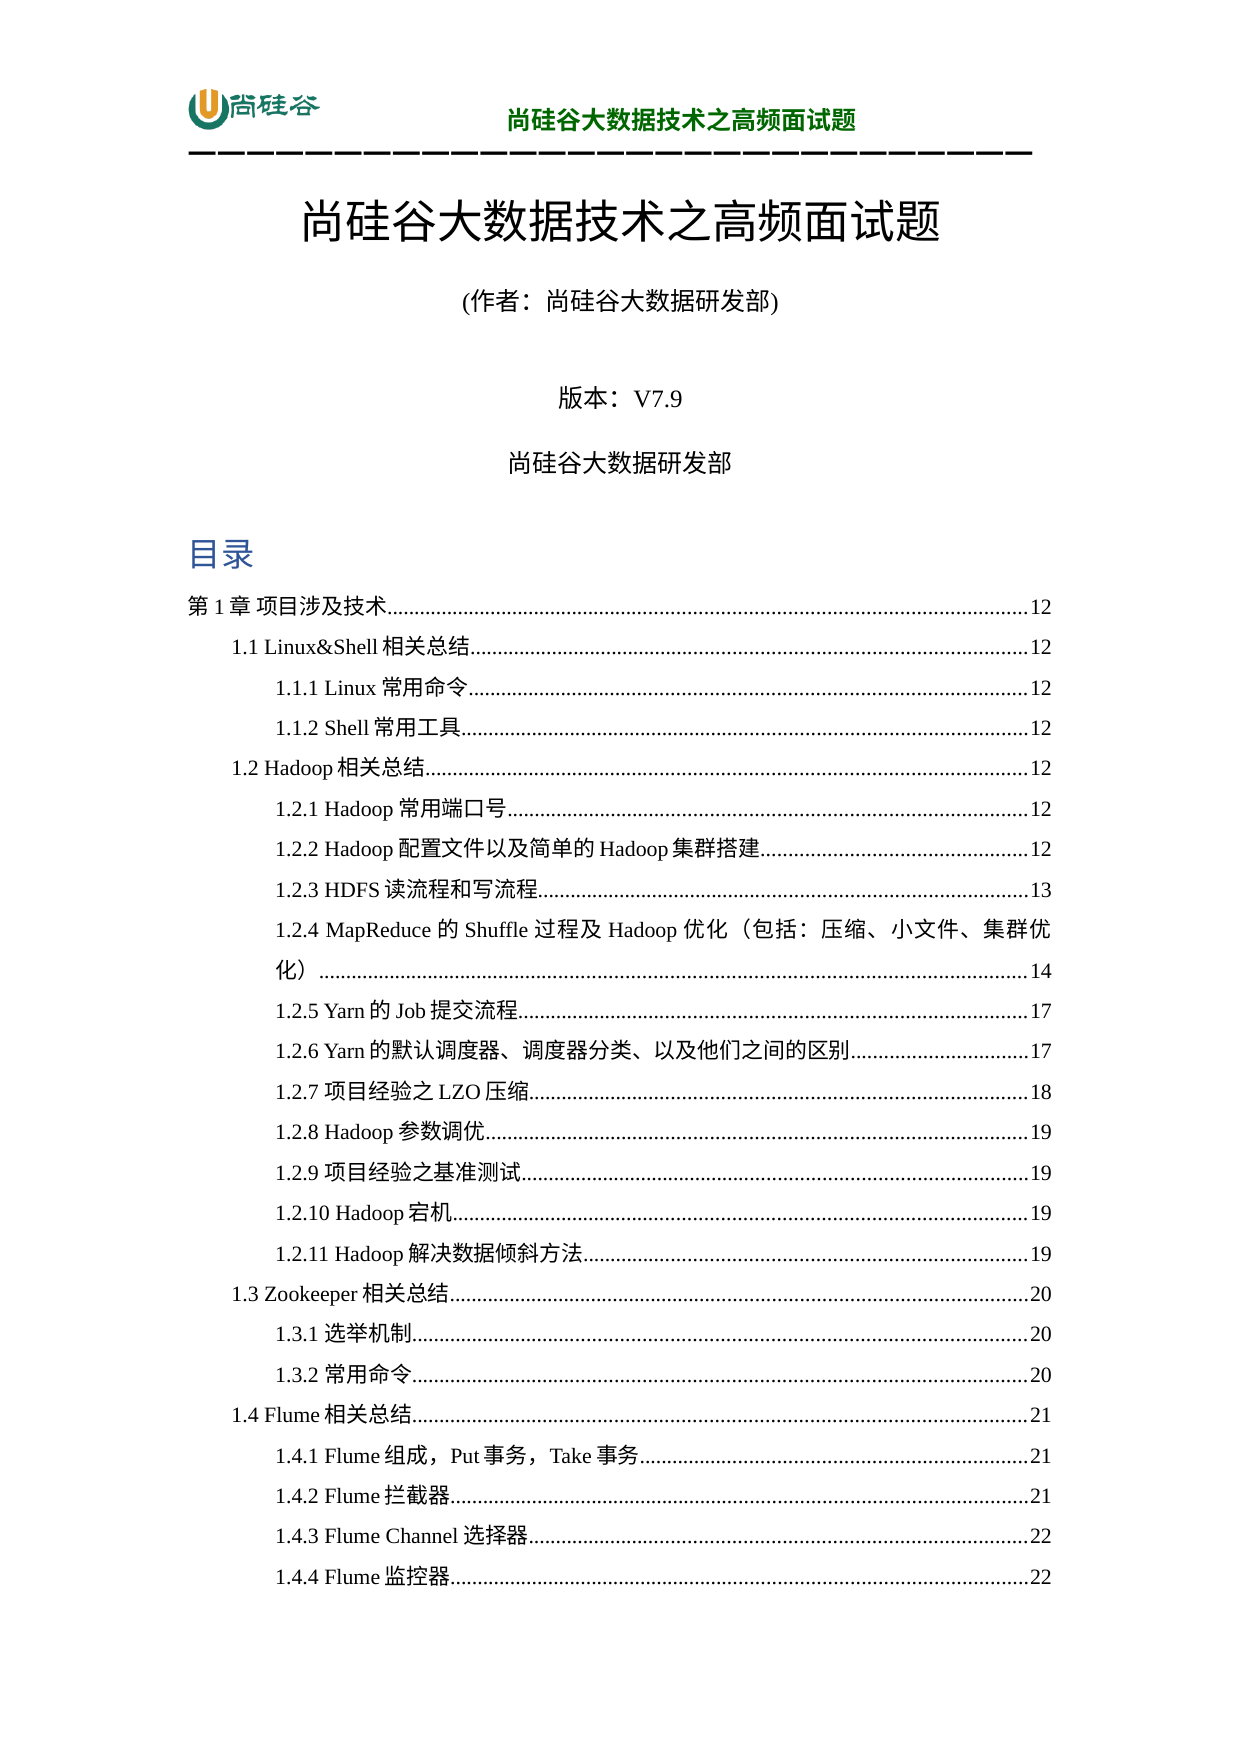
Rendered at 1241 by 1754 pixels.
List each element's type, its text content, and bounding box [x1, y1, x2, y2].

text 尚硅谷大数据研发部 [187, 429, 1053, 494]
text 版本：V7.9 [187, 364, 1053, 429]
text (作者：尚硅谷大数据研发部) [187, 267, 1053, 332]
text 尚硅谷大数据技术之高频面试题 [187, 169, 1053, 267]
